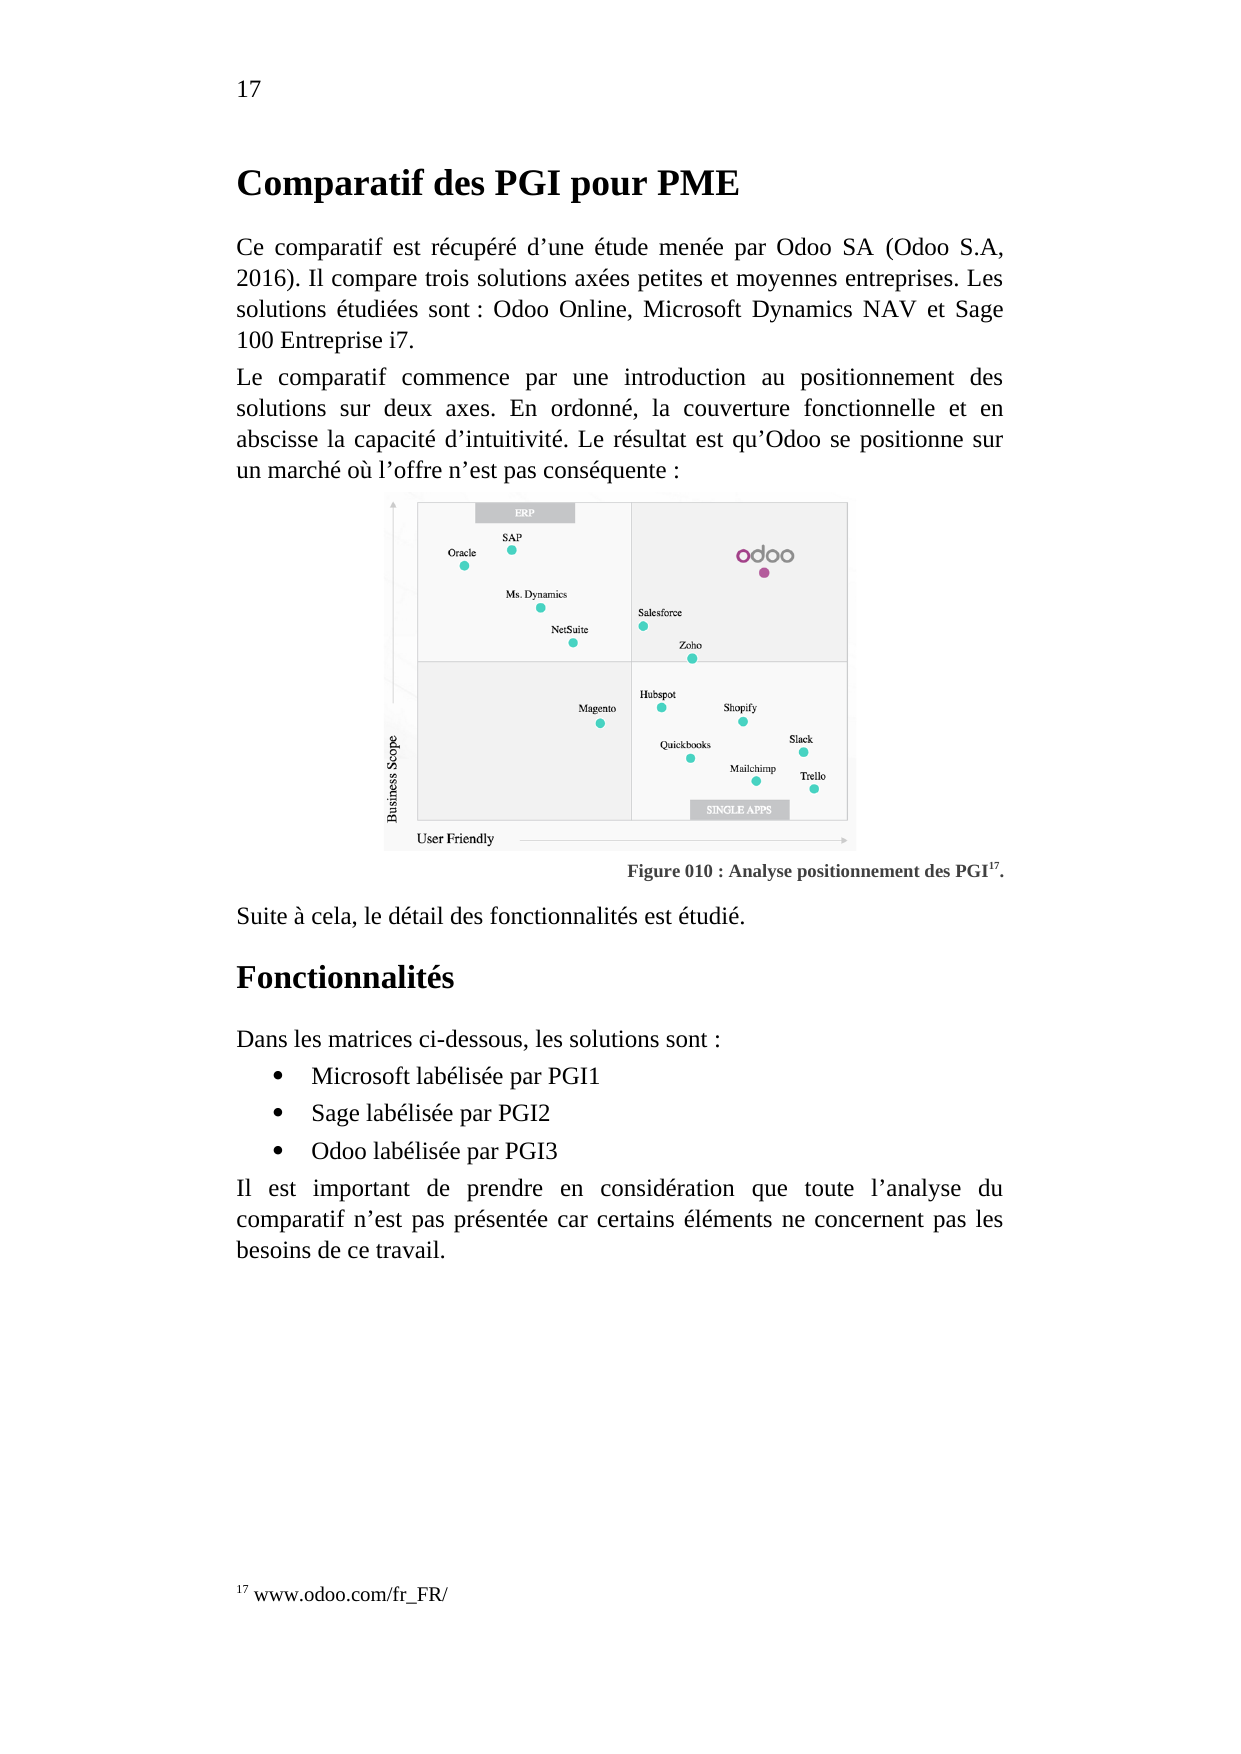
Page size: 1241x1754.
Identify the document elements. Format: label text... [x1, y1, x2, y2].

text Dans les matrices ci-dessous, les solutions sont : [236, 1024, 1004, 1053]
text Suite à cela, le détail des fonctionnalités est étudié. [236, 901, 1004, 930]
text Ce comparatif est récupéré d’une étude menée par Odoo SA (Odoo S.A, 2016). Il compare trois solutions axées petites et moyennes entreprises. Les solutions étudiées sont : Odoo Online, Microsoft Dynamics NAV et Sage 100 Entreprise i7. [236, 232, 1004, 354]
list Odoo labélisée par PGI3 [274, 1136, 1004, 1164]
list Microsoft labélisée par PGI1 [274, 1061, 1004, 1090]
text Le comparatif commence par une introduction au positionnement des solutions sur deux axes. En ordonné, la couverture fonctionnelle et en abscisse la capacité d’intuitivité. Le résultat est qu’Odoo se positionne sur un marché où l’offre n’est pas conséquente : [236, 362, 1004, 484]
text Il est important de prendre en considération que toute l’analyse du comparatif n’est pas présentée car certains éléments ne concernent pas les besoins de ce travail. [236, 1173, 1004, 1264]
text Fonctionnalités [236, 957, 1004, 996]
text Figure 010 : Analyse positionnement des PGI. [236, 859, 1004, 881]
list Sage labélisée par PGI2 [274, 1098, 1004, 1127]
picture [383, 492, 857, 851]
text Comparatif des PGI pour PME [236, 160, 1004, 203]
